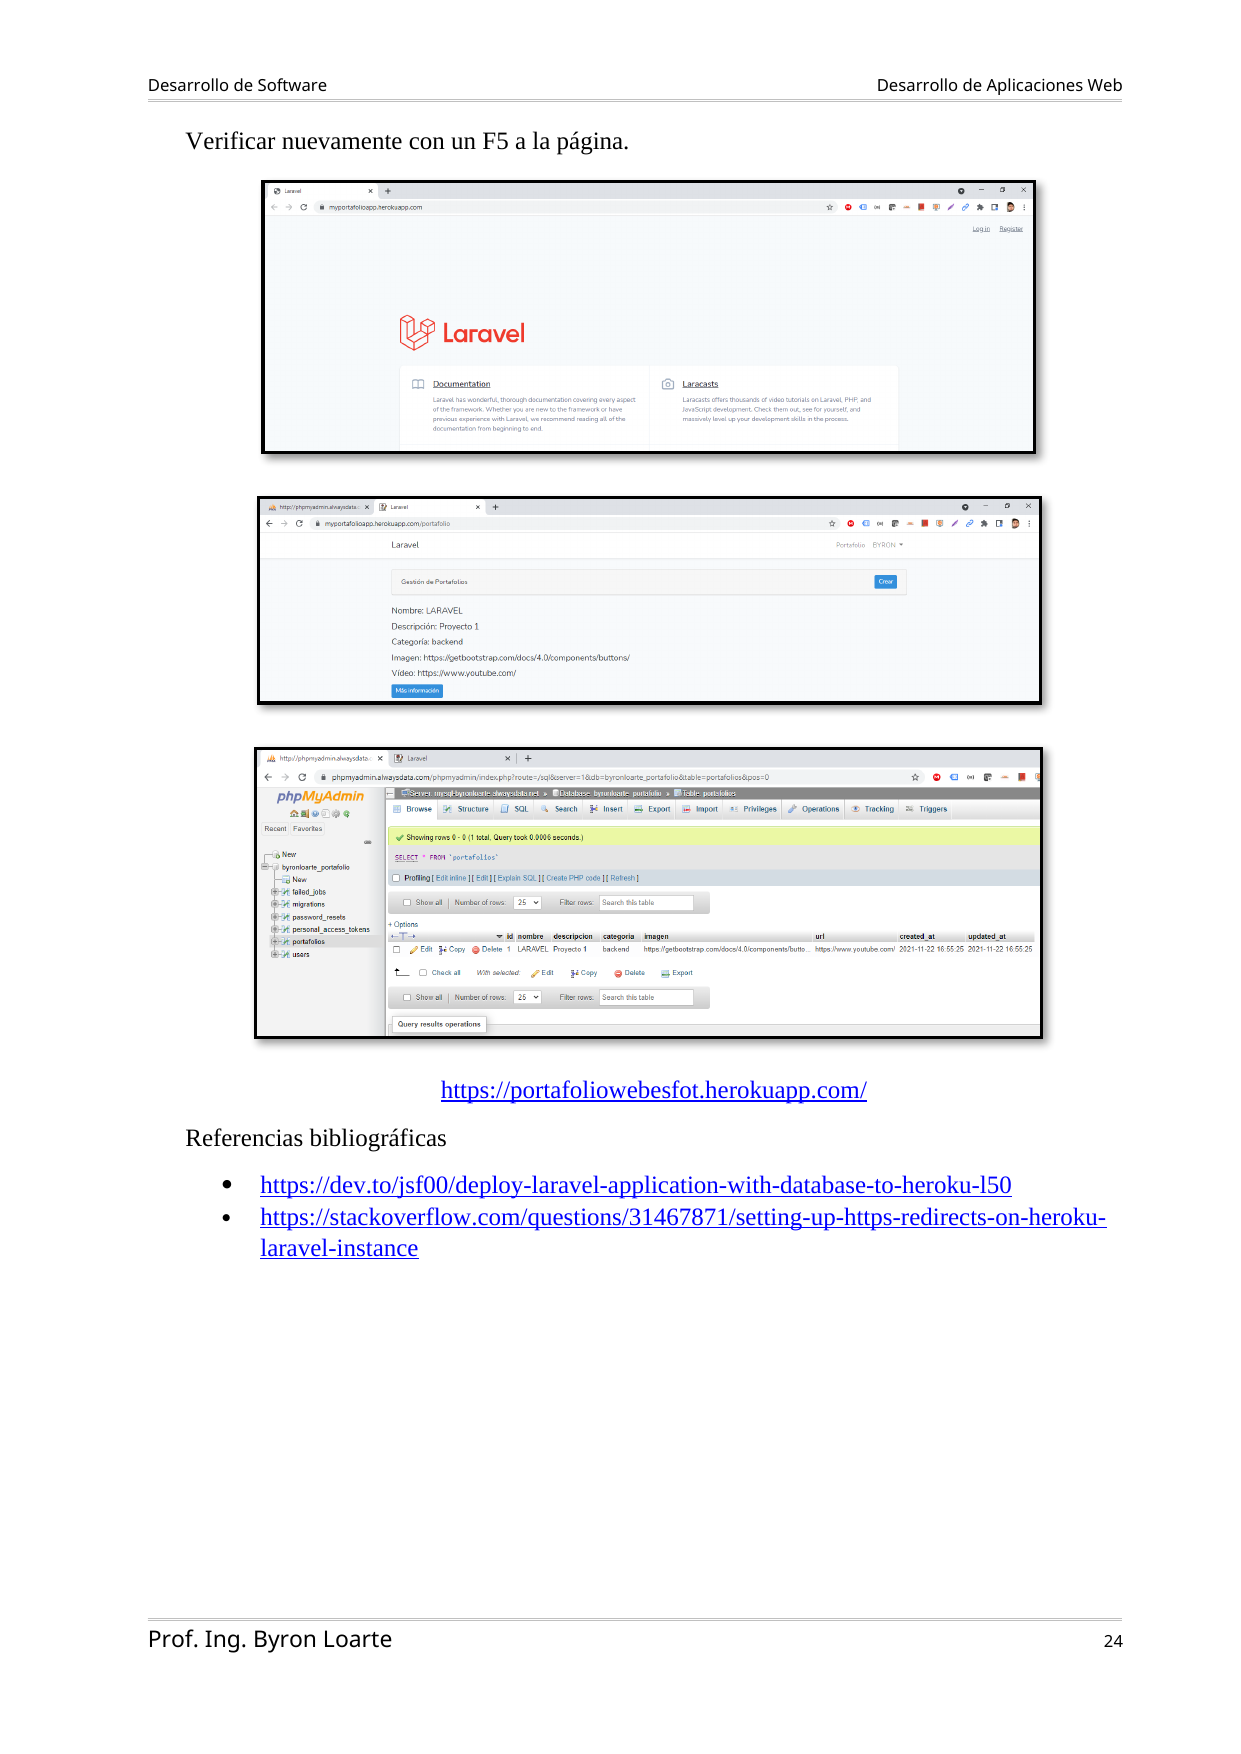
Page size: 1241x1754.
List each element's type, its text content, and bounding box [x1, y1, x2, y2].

picture [260, 499, 1039, 701]
list https://dev.to/jsf00/deploy-laravel-application-with-database-to-heroku-l50 [223, 1171, 1122, 1199]
text Referencias bibliográficas [185, 1123, 1122, 1152]
text Verificar nuevamente con un F5 a la página. [185, 126, 1122, 155]
list https://stackoverflow.com/questions/31467871/setting-up-https-redirects-on-heroku-laravel-instance [223, 1202, 1122, 1261]
picture [257, 750, 1040, 1036]
text https://portafoliowebesfot.herokuapp.com/ [185, 1075, 1122, 1104]
picture [265, 183, 1033, 451]
